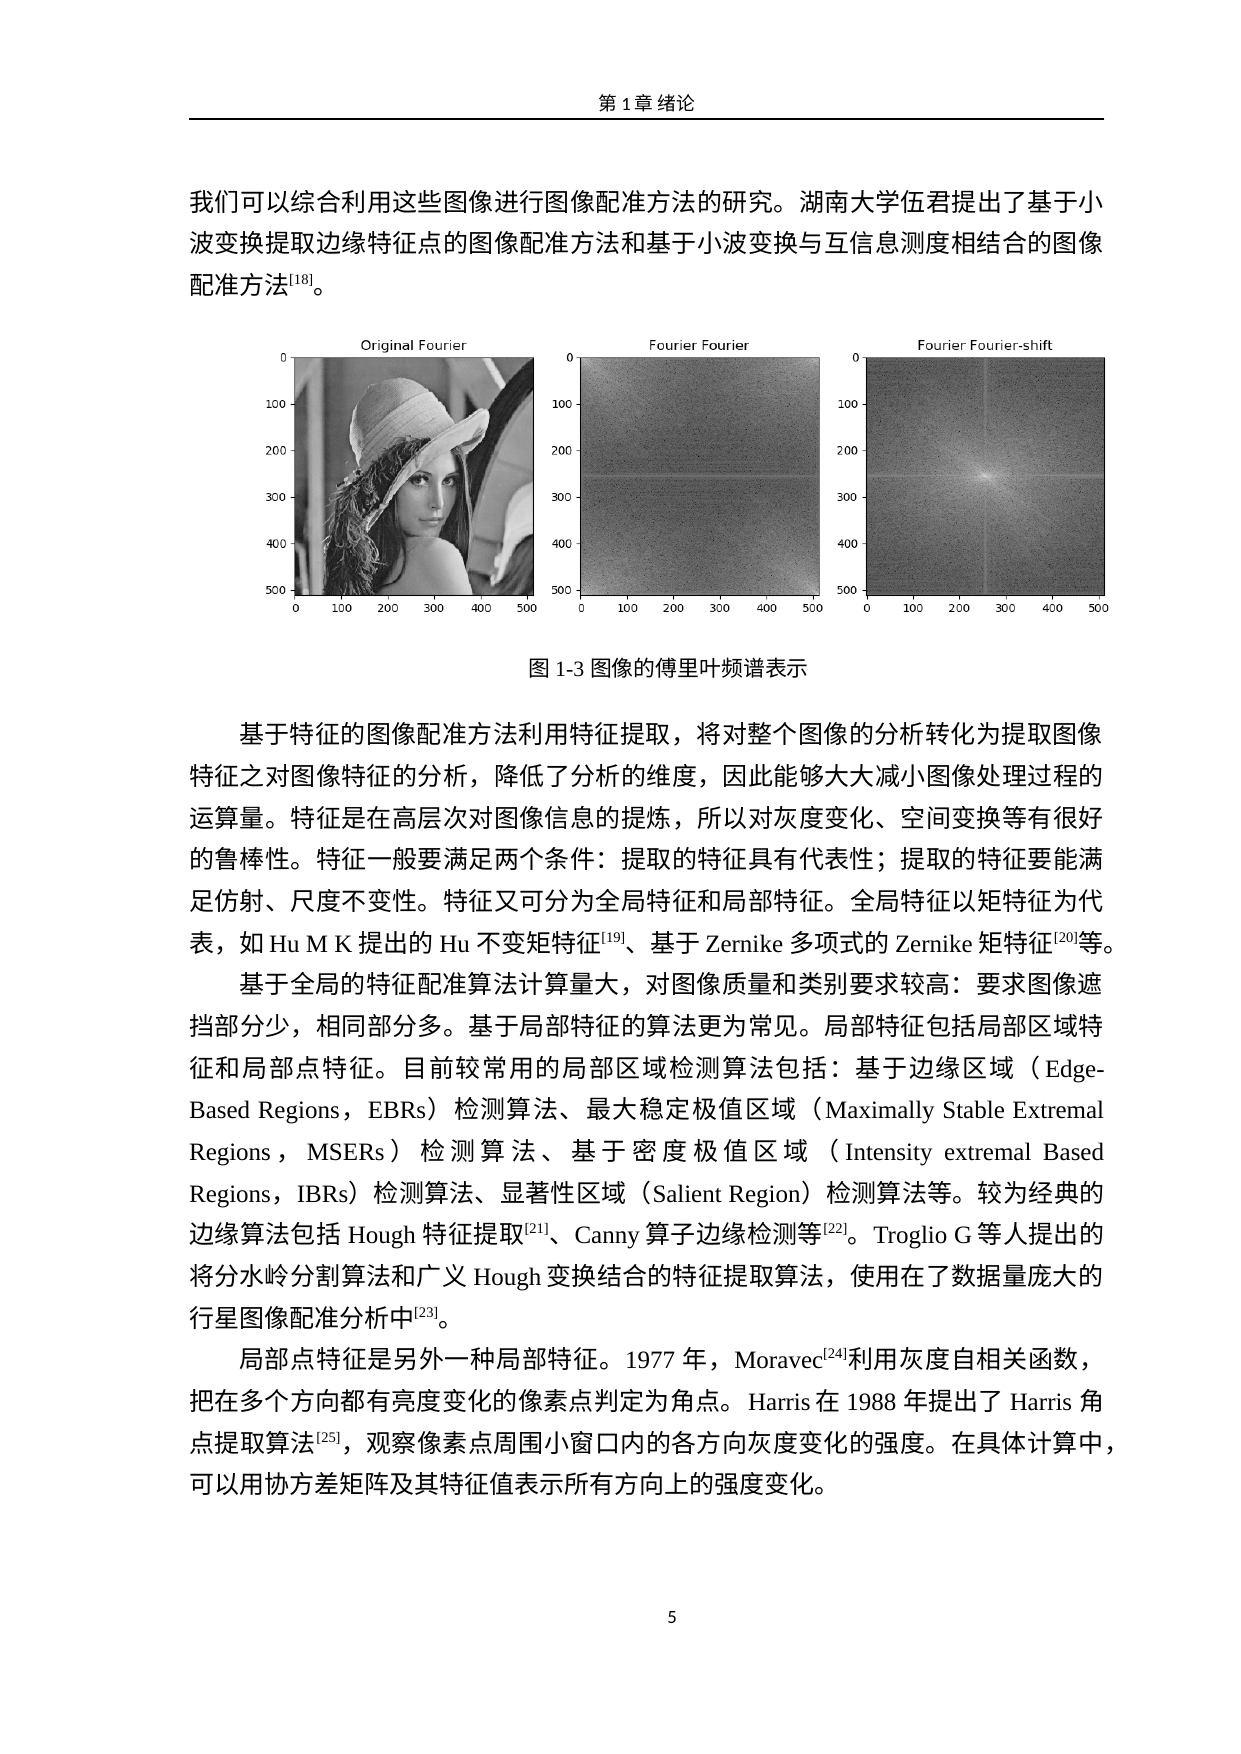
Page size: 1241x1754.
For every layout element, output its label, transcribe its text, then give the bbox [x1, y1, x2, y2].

text 局部点特征是另外一种局部特征。1977 年，Moravec[24]利用灰度自相关函数，把在多个方向都有亮度变化的像素点判定为角点。Harris在1988 年提出了Harris 角点提取算法[25]，观察像素点周围小窗口内的各方向灰度变化的强度。在具体计算中，可以用协方差矩阵及其特征值表示所有方向上的强度变化。 [189, 1335, 1104, 1502]
text 基于特征的图像配准方法利用特征提取，将对整个图像的分析转化为提取图像特征之对图像特征的分析，降低了分析的维度，因此能够大大减小图像处理过程的运算量。特征是在高层次对图像信息的提炼，所以对灰度变化、空间变换等有很好的鲁棒性。特征一般要满足两个条件：提取的特征具有代表性；提取的特征要能满足仿射、尺度不变性。特征又可分为全局特征和局部特征。全局特征以矩特征为代表，如Hu M K 提出的 Hu 不变矩特征[19]、基于Zernike 多项式的 Zernike 矩特征[20]等。 [189, 710, 1104, 960]
subtitle 图1-3 图像的傅里叶频谱表示 [189, 656, 1104, 681]
text 基于全局的特征配准算法计算量大，对图像质量和类别要求较高：要求图像遮挡部分少，相同部分多。基于局部特征的算法更为常见。局部特征包括局部区域特征和局部点特征。目前较常用的局部区域检测算法包括：基于边缘区域（Edge-Based Regions，EBRs）检测算法、最大稳定极值区域（Maximally Stable Extremal Regions，MSERs）检测算法、基于密度极值区域（Intensity extremal Based Regions，IBRs）检测算法、显著性区域（Salient Region）检测算法等。较为经典的边缘算法包括 Hough 特征提取[21]、Canny算子边缘检测等[22]。Troglio G等人提出的将分水岭分割算法和广义Hough变换结合的特征提取算法，使用在了数据量庞大的行星图像配准分析中[23]。 [189, 960, 1104, 1335]
